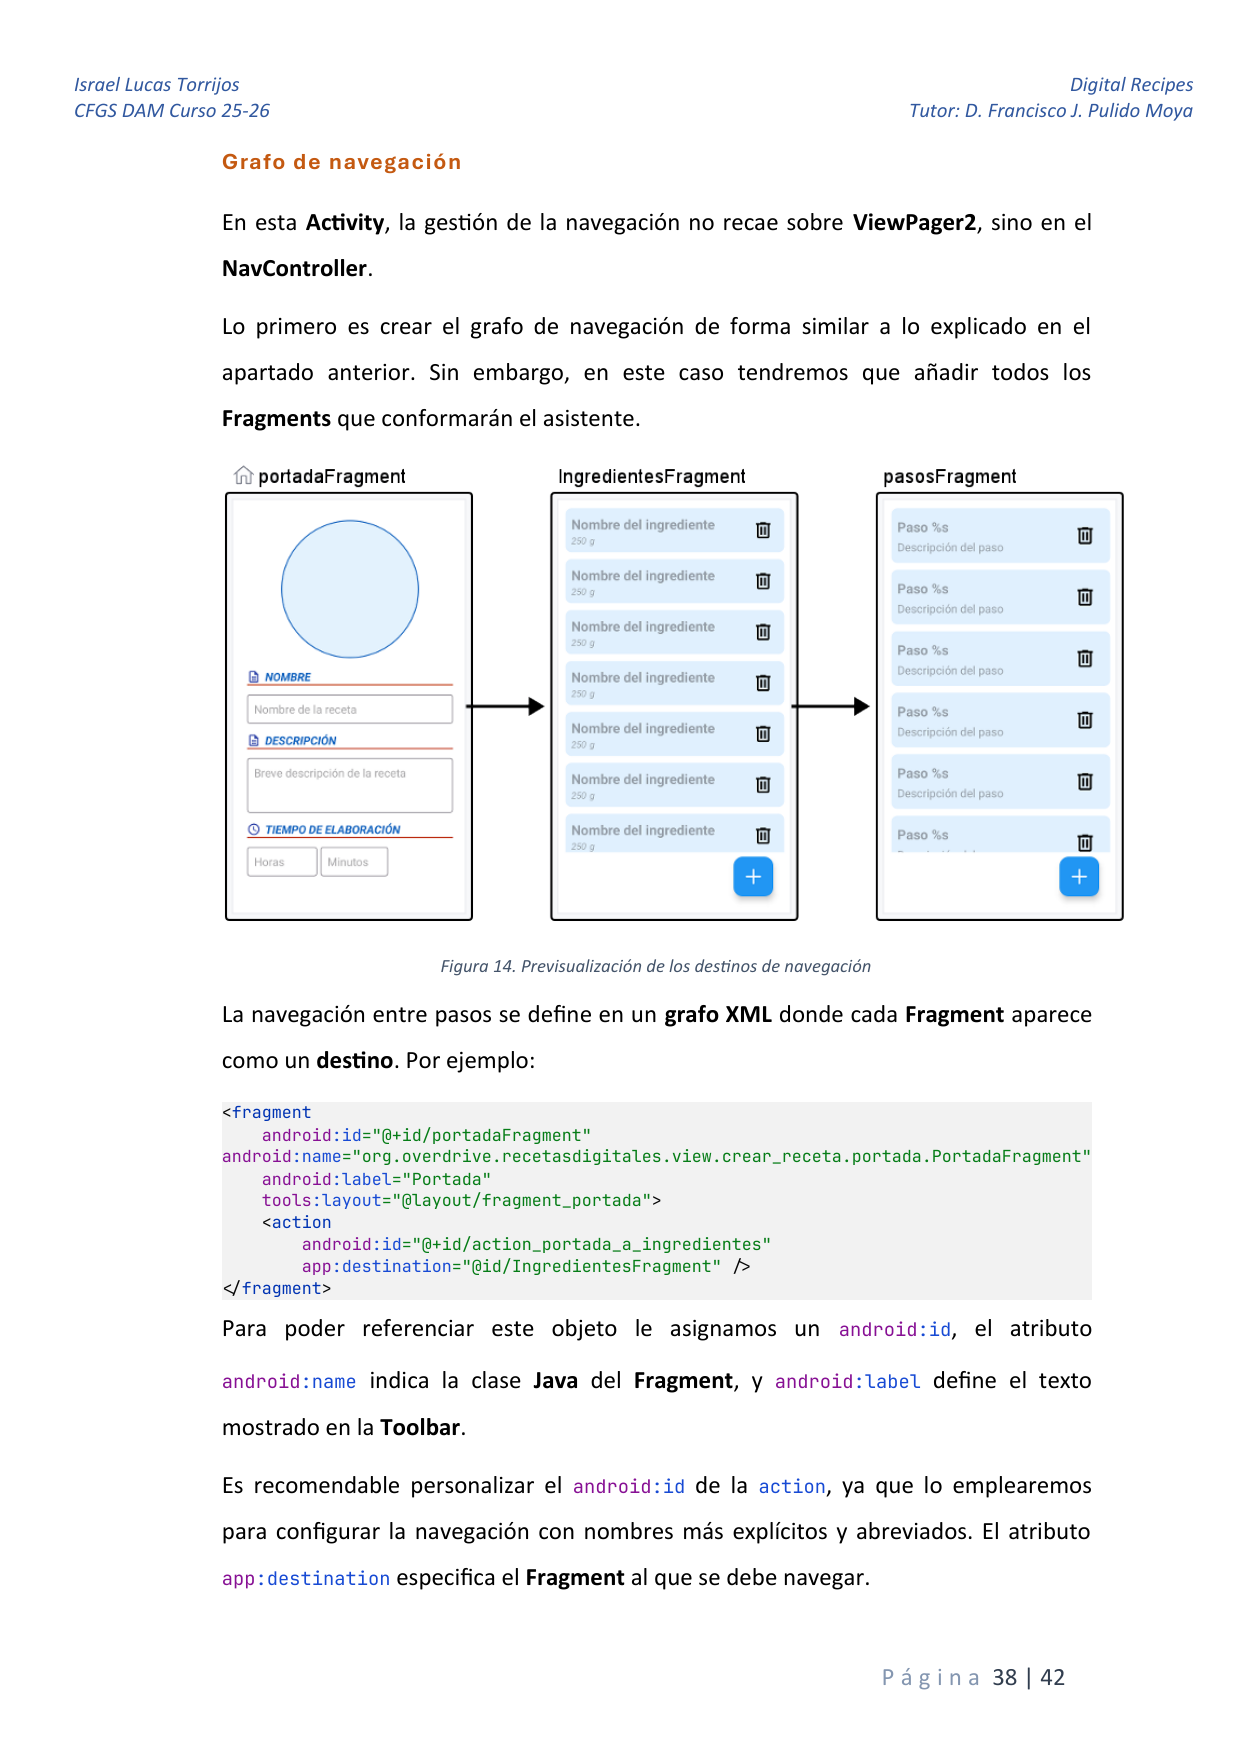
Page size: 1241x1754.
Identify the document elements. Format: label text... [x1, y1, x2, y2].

text Grafo de navegación [222, 148, 1092, 176]
picture [221, 460, 1127, 927]
text En esta Activity, la gestión de la navegación no recae sobre ViewPager2, sino en el NavController. [222, 206, 1092, 283]
text Figura 14. Previsualización de los destinos de navegación [222, 954, 1092, 977]
text Es recomendable personalizar el android:id de la action, ya que lo emplearemos para configurar la navegación con nombres más explícitos y abreviados. El atributo app:destination especifica el Fragment al que se debe navegar. [222, 1470, 1092, 1592]
text La navegación entre pasos se define en un grafo XML donde cada Fragment aparece como un destino. Por ejemplo: [222, 998, 1092, 1074]
text <fragment android:id="@+id/portadaFragment" android:name="org.overdrive.recetasdigitales.view.crear_receta.portada.PortadaFragment" android:label="Portada" tools:layout="@layout/fragment_portada"> <action android:id="@+id/action_portada_a_ingredientes" app:destination="@id/IngredientesFragment" /> </fragment> [222, 1102, 1092, 1300]
text Para poder referenciar este objeto le asignamos un android:id, el atributo android:name indica la clase Java del Fragment, y android:label define el texto mostrado en la Toolbar. [222, 1312, 1092, 1442]
text Lo primero es crear el grafo de navegación de forma similar a lo explicado en el apartado anterior. Sin embargo, en este caso tendremos que añadir todos los Fragments que conformarán el asistente. [222, 310, 1092, 432]
